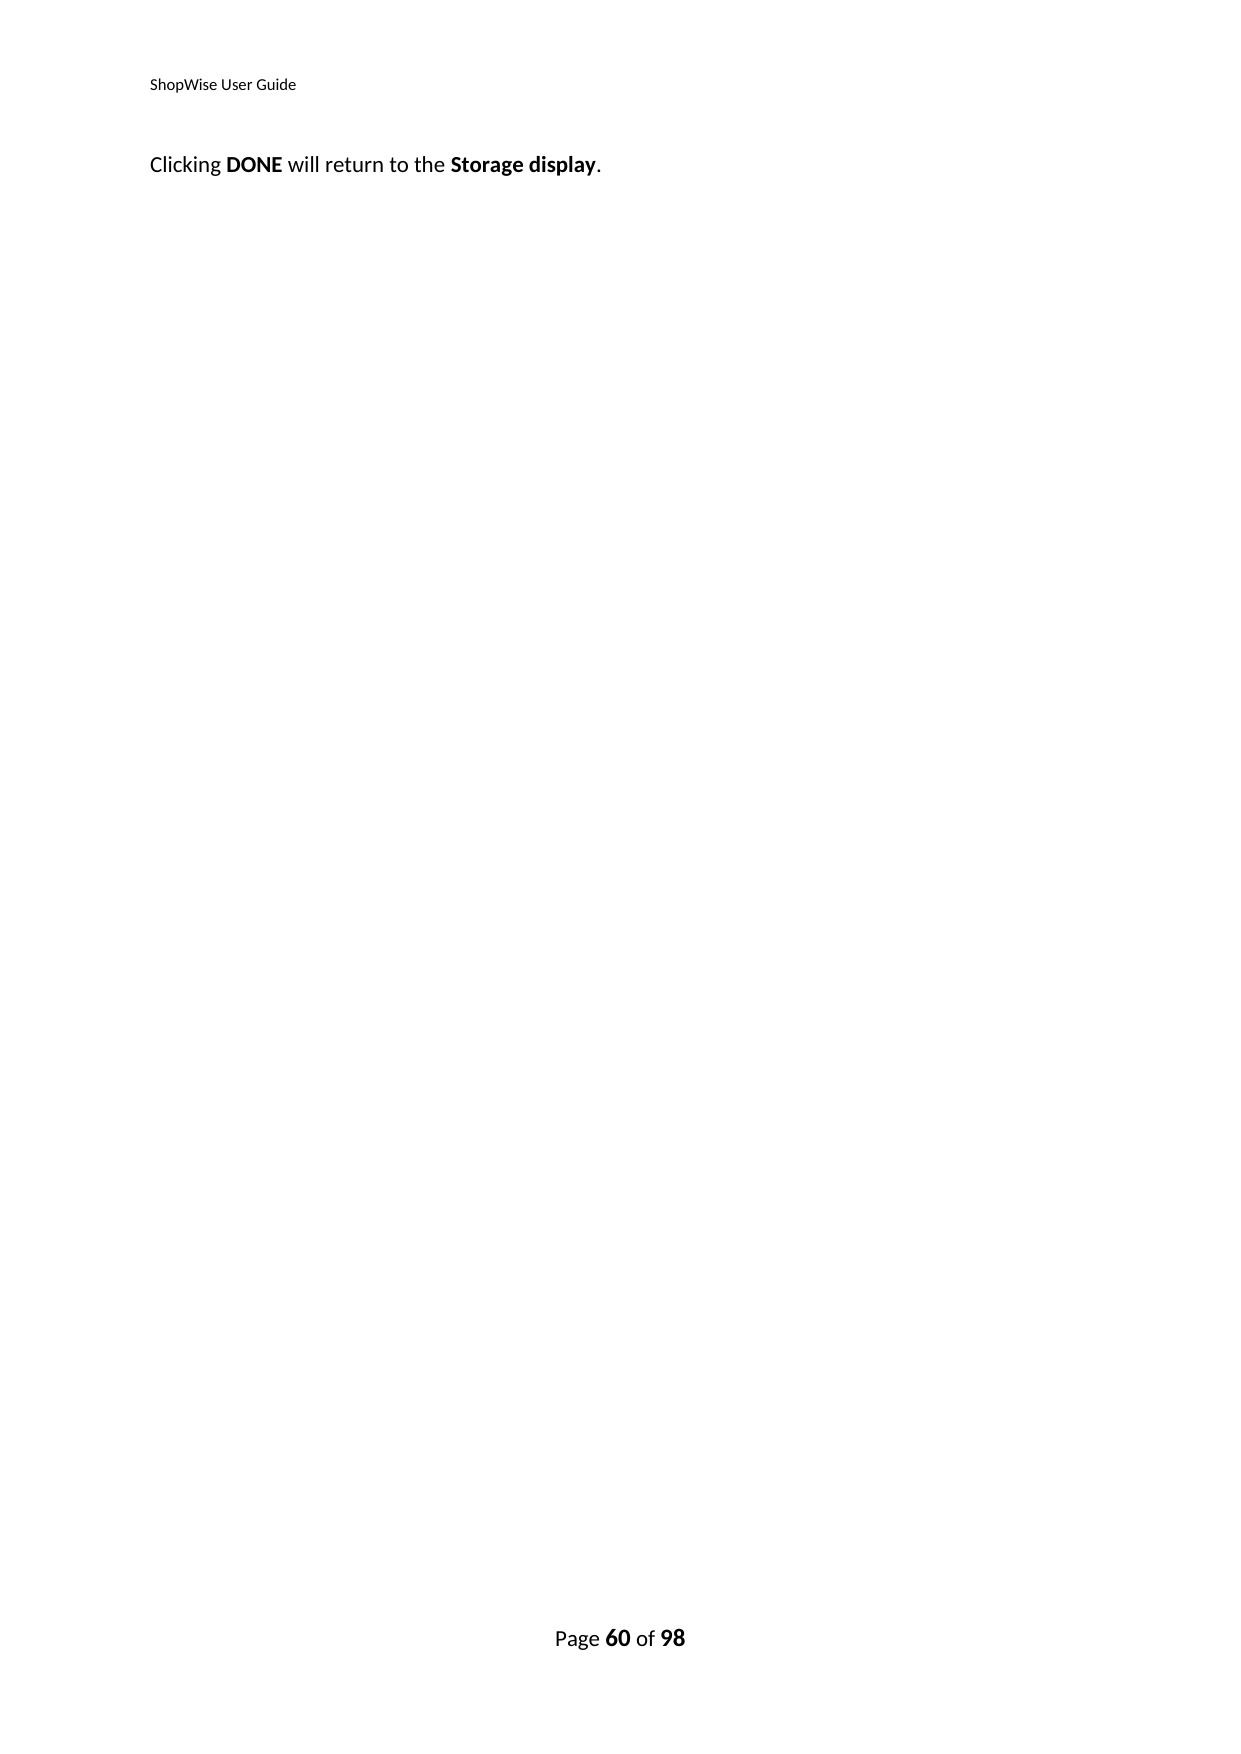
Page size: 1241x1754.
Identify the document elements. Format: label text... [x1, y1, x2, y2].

text Clicking DONE will return to the Storage display. [150, 150, 1090, 178]
